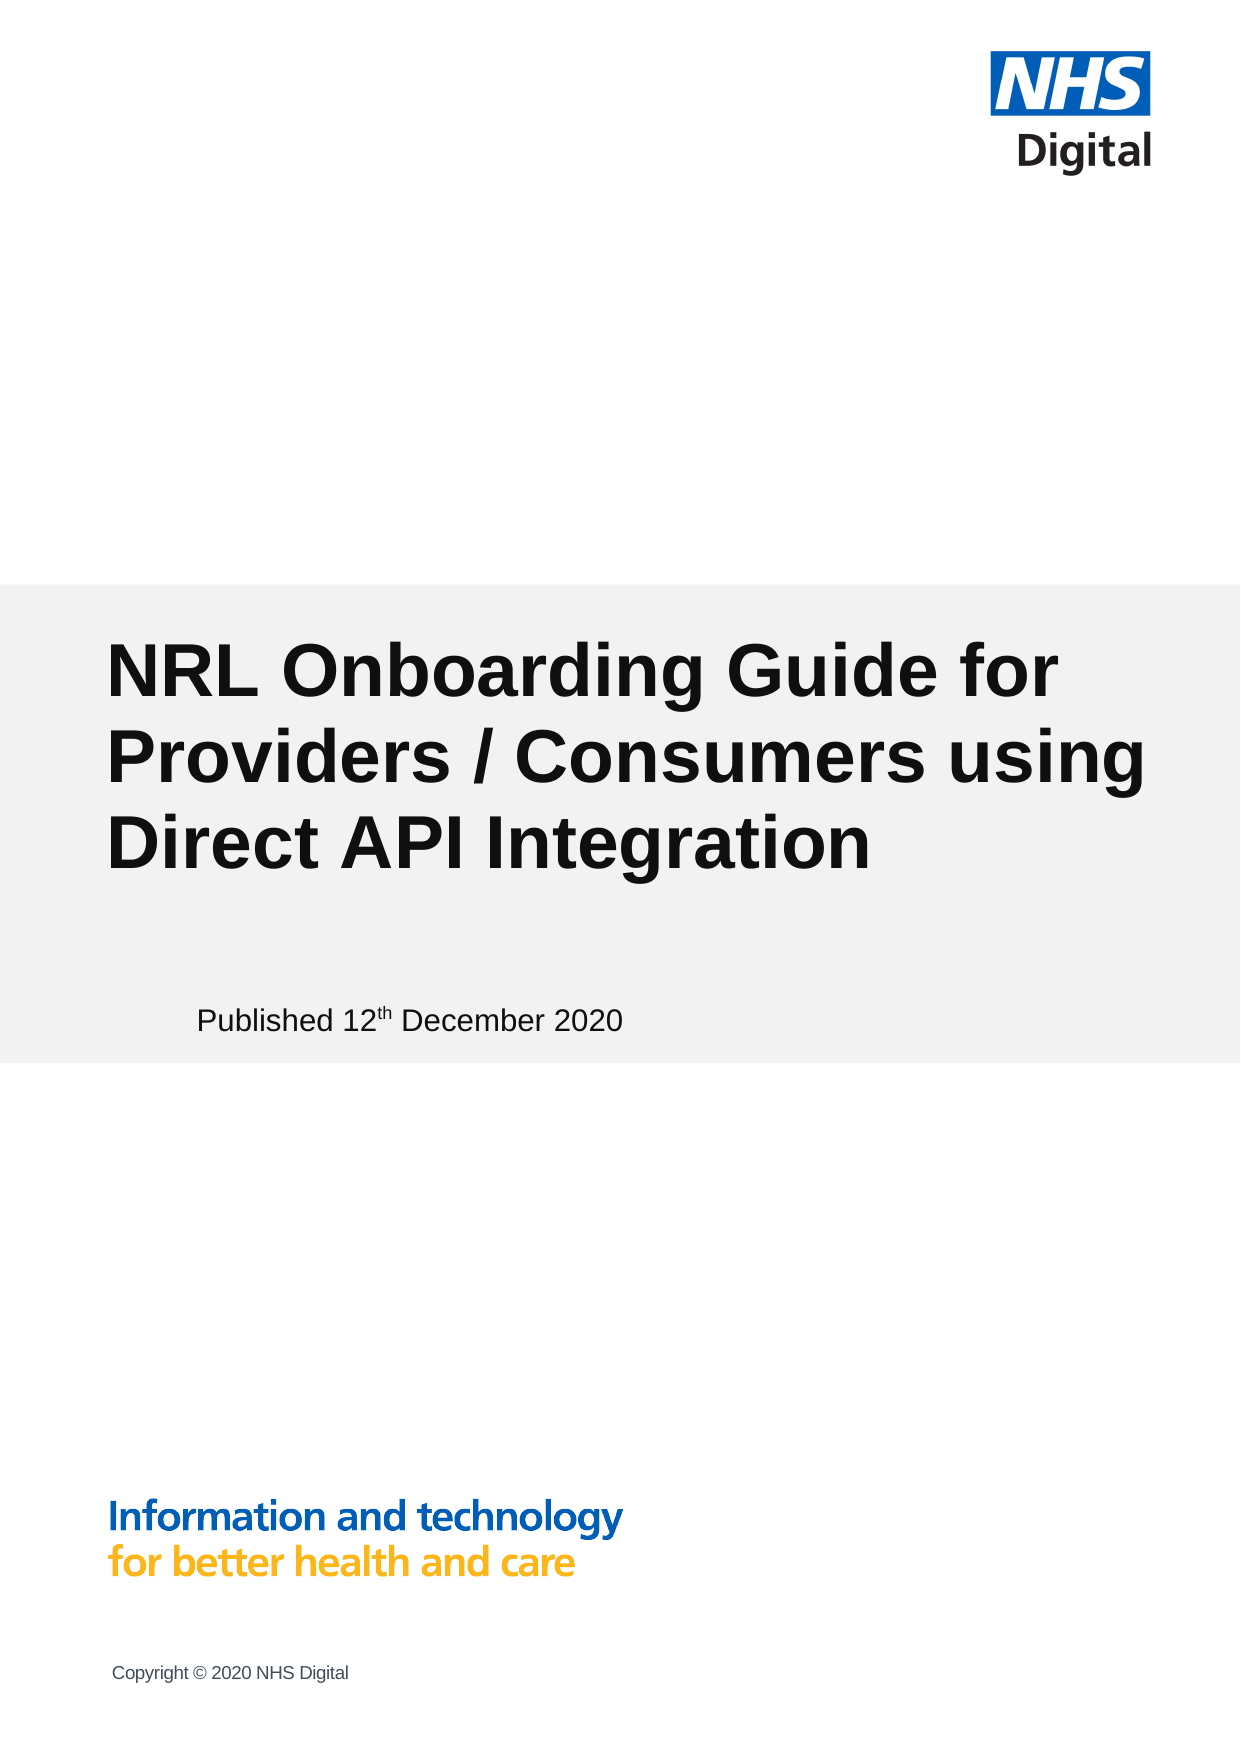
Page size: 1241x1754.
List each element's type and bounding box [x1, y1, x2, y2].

picture [971, 35, 1166, 189]
picture [100, 1488, 632, 1592]
